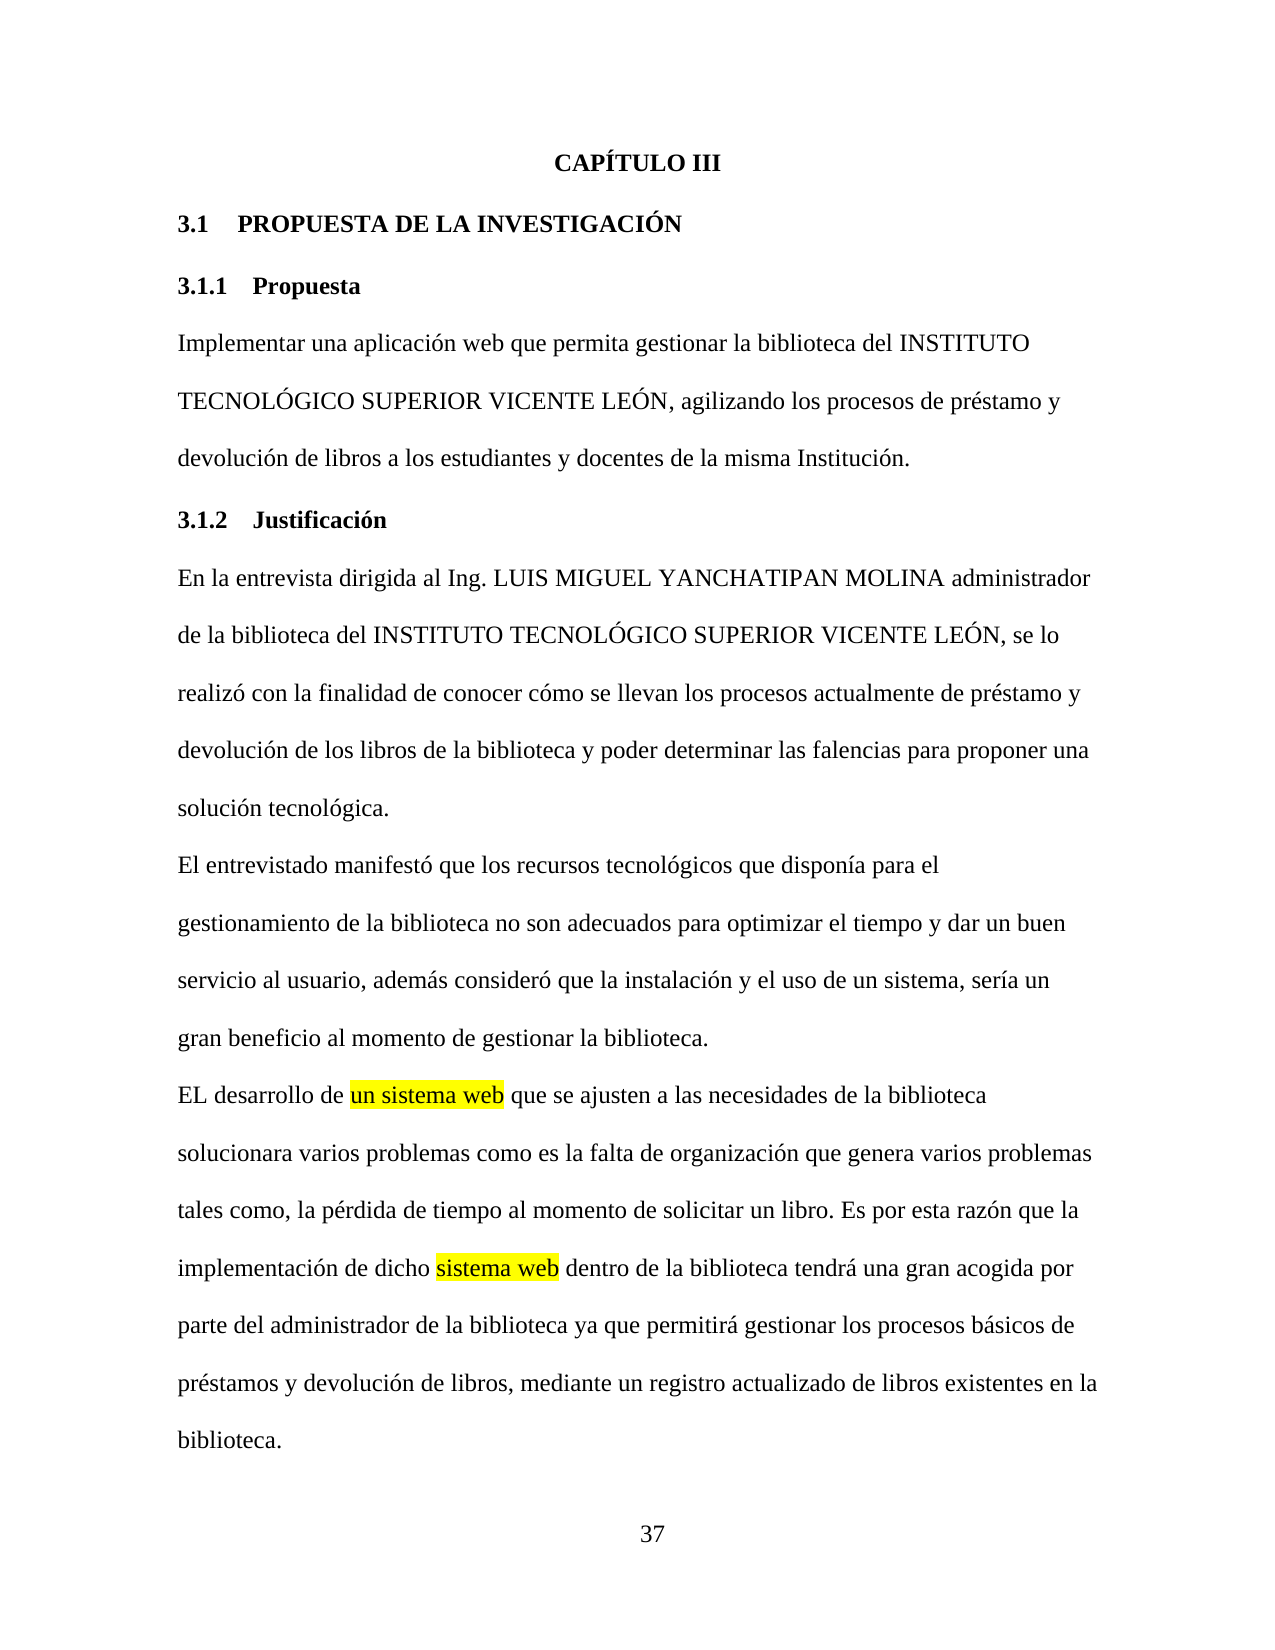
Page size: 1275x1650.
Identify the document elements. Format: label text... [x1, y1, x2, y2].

text EL desarrollo de un sistema web que se ajusten a las necesidades de la biblioteca solucionara varios problemas como es la falta de organización que genera varios problemas tales como, la pérdida de tiempo al momento de solicitar un libro. Es por esta razón que la implementación de dicho sistema web dentro de la biblioteca tendrá una gran acogida por parte del administrador de la biblioteca ya que permitirá gestionar los procesos básicos de préstamos y devolución de libros, mediante un registro actualizado de libros existentes en la biblioteca. [177, 1080, 1098, 1454]
subtitle CAPÍTULO III [177, 148, 1098, 176]
text El entrevistado manifestó que los recursos tecnológicos que disponía para el gestionamiento de la biblioteca no son adecuados para optimizar el tiempo y dar un buen servicio al usuario, además consideró que la instalación y el uso de un sistema, sería un gran beneficio al momento de gestionar la biblioteca. [177, 850, 1098, 1051]
subtitle PROPUESTA DE LA INVESTIGACIÓN [177, 209, 1098, 238]
text En la entrevista dirigida al Ing. LUIS MIGUEL YANCHATIPAN MOLINA administrador de la biblioteca del INSTITUTO TECNOLÓGICO SUPERIOR VICENTE LEÓN, se lo realizó con la finalidad de conocer cómo se llevan los procesos actualmente de préstamo y devolución de los libros de la biblioteca y poder determinar las falencias para proponer una solución tecnológica. [177, 563, 1098, 821]
subtitle Propuesta [177, 271, 1098, 300]
subtitle Justificación [177, 505, 1098, 534]
text Implementar una aplicación web que permita gestionar la biblioteca del INSTITUTO TECNOLÓGICO SUPERIOR VICENTE LEÓN, agilizando los procesos de préstamo y devolución de libros a los estudiantes y docentes de la misma Institución. [177, 328, 1098, 472]
